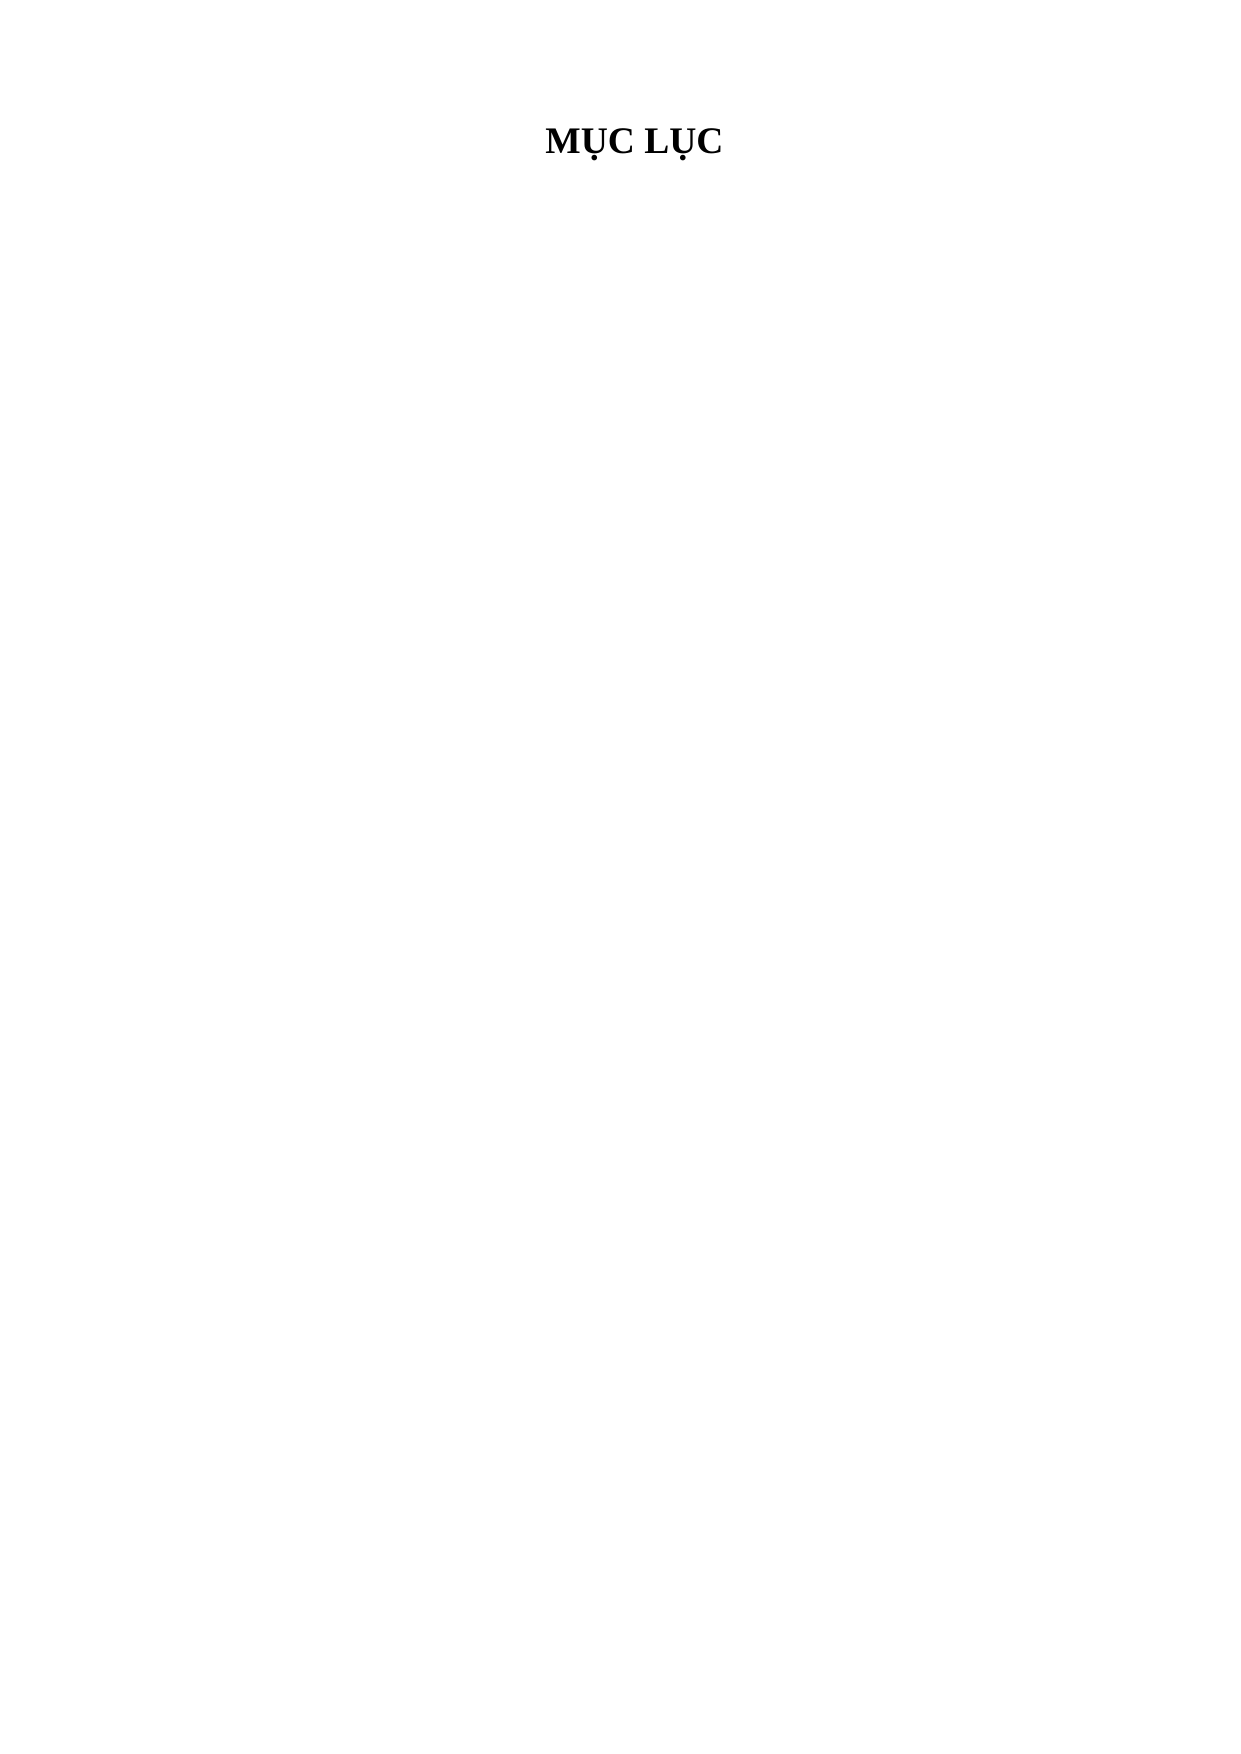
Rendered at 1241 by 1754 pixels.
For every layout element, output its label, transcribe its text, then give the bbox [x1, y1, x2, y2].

text MỤC LỤC [177, 118, 1091, 161]
